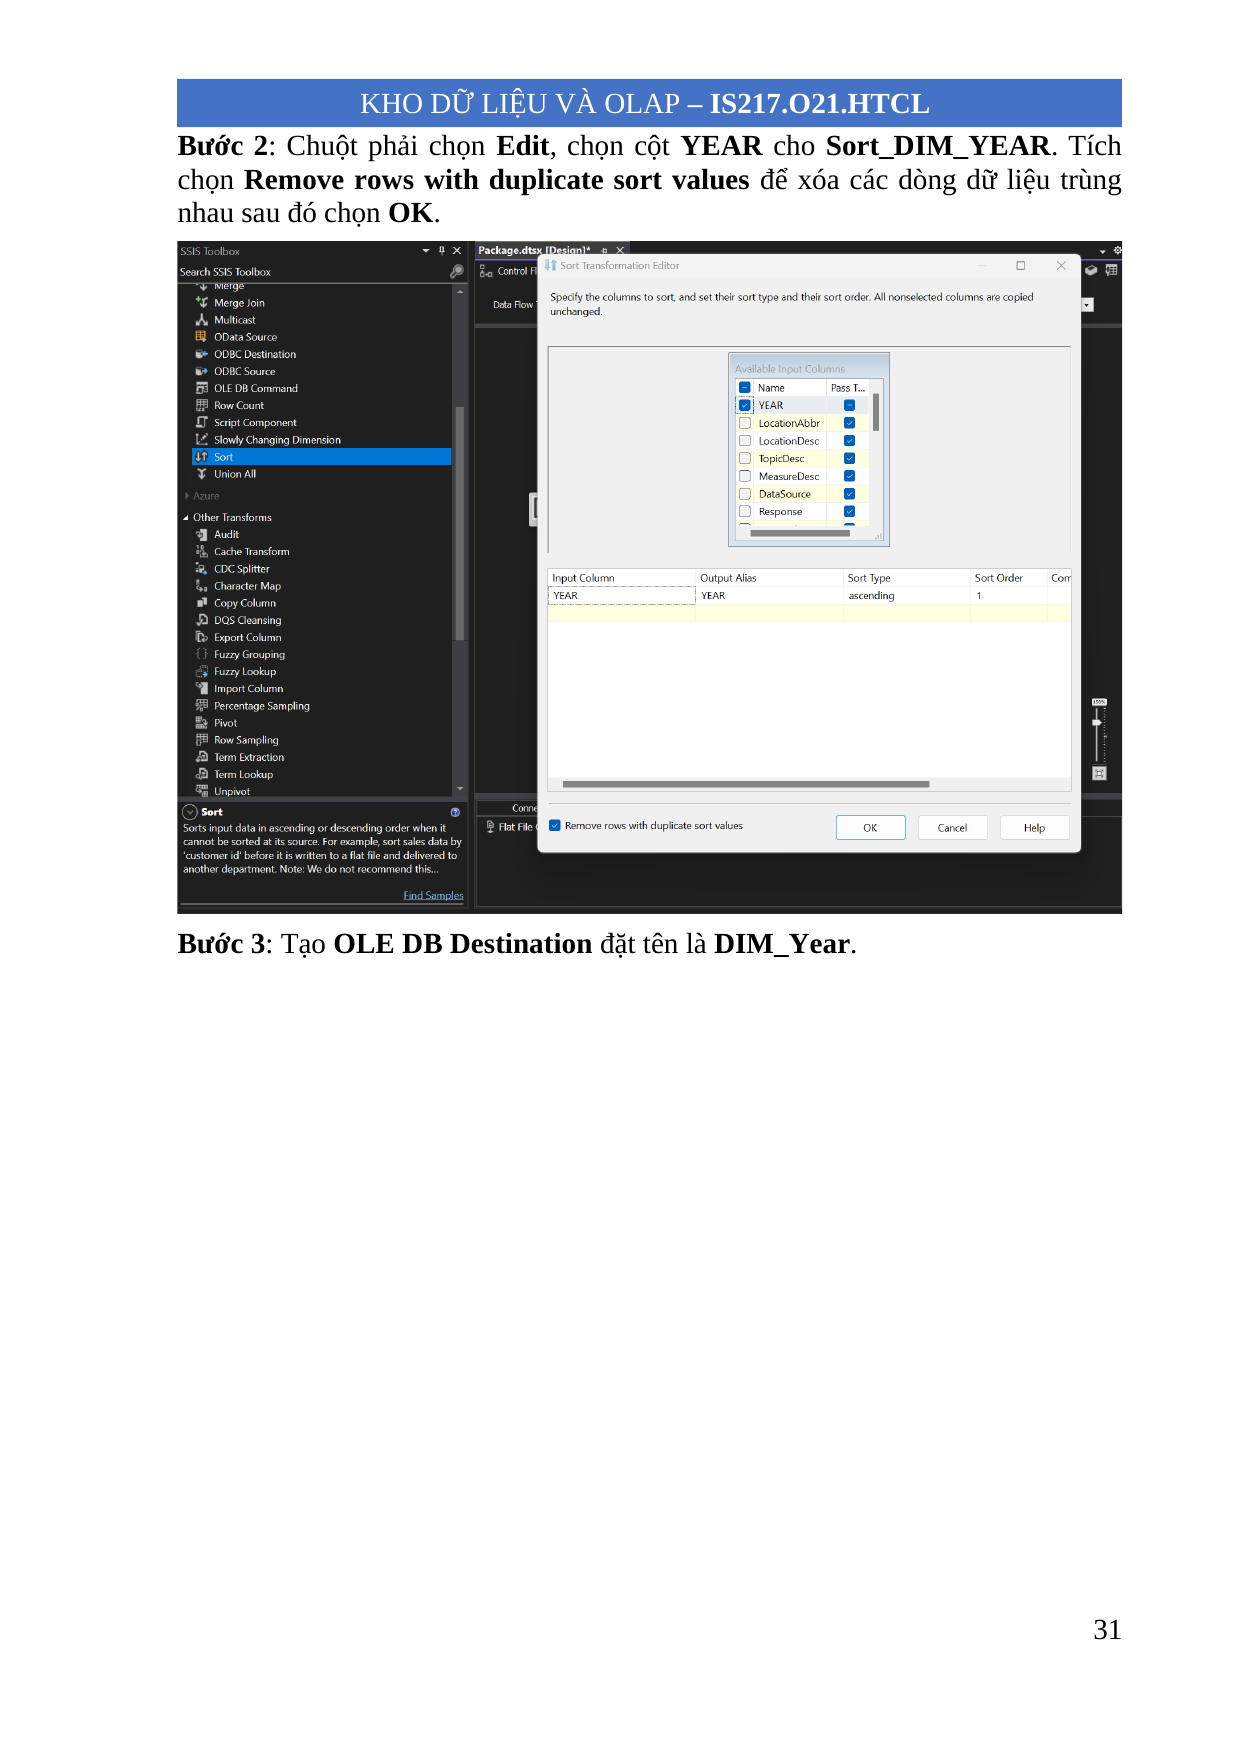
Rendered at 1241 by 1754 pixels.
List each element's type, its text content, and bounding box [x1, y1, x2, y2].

text Bước 3: Tạo OLE DB Destination đặt tên là DIM_Year. [177, 926, 1122, 959]
text Bước 2: Chuột phải chọn Edit, chọn cột YEAR cho Sort_DIM_YEAR. Tích chọn Remove rows with duplicate sort values để xóa các dòng dữ liệu trùng nhau sau đó chọn OK. [177, 128, 1122, 229]
picture [177, 241, 1123, 914]
